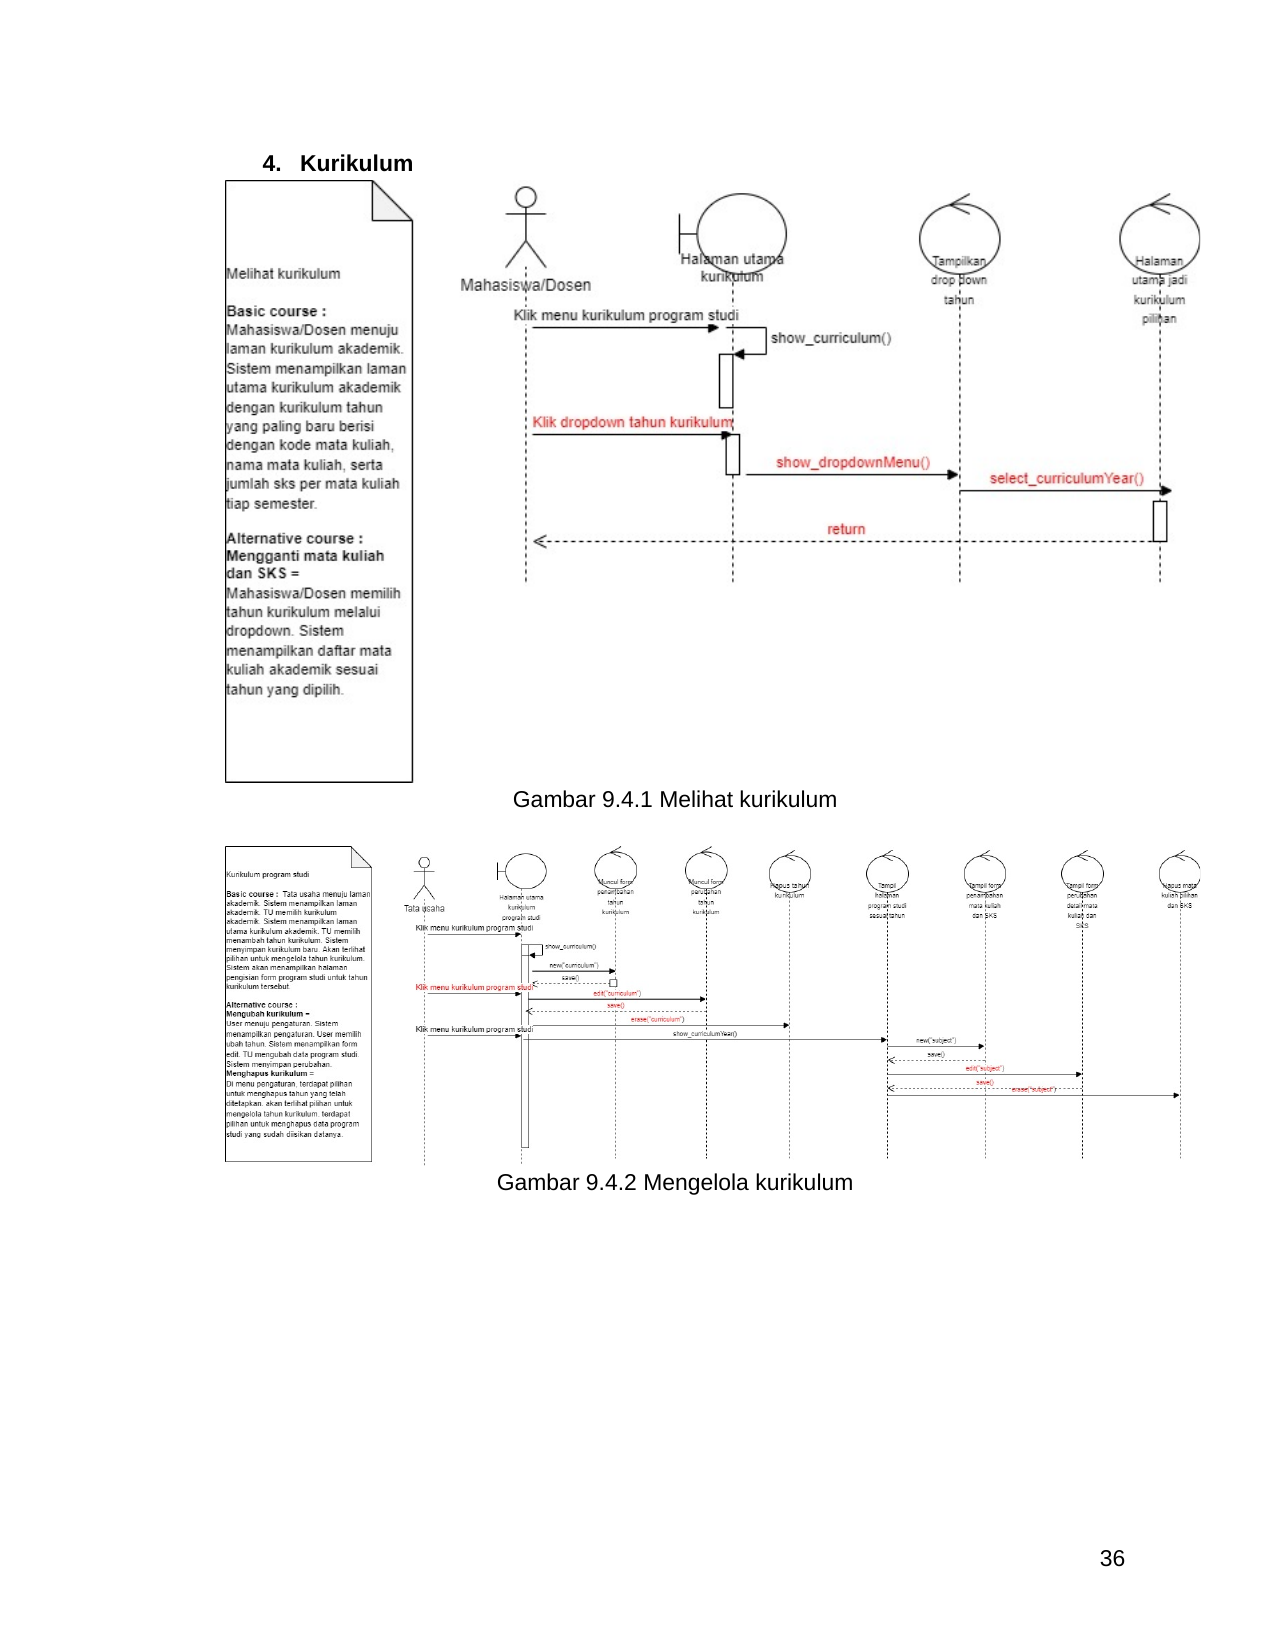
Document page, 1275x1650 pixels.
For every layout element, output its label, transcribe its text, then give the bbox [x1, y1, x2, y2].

picture [225, 180, 1200, 783]
text Gambar 9.4.2 Mengelola kurikulum [225, 1169, 1125, 1196]
picture [225, 846, 1200, 1166]
subtitle Kurikulum [262, 150, 1125, 176]
text Gambar 9.4.1 Melihat kurikulum [225, 786, 1125, 812]
